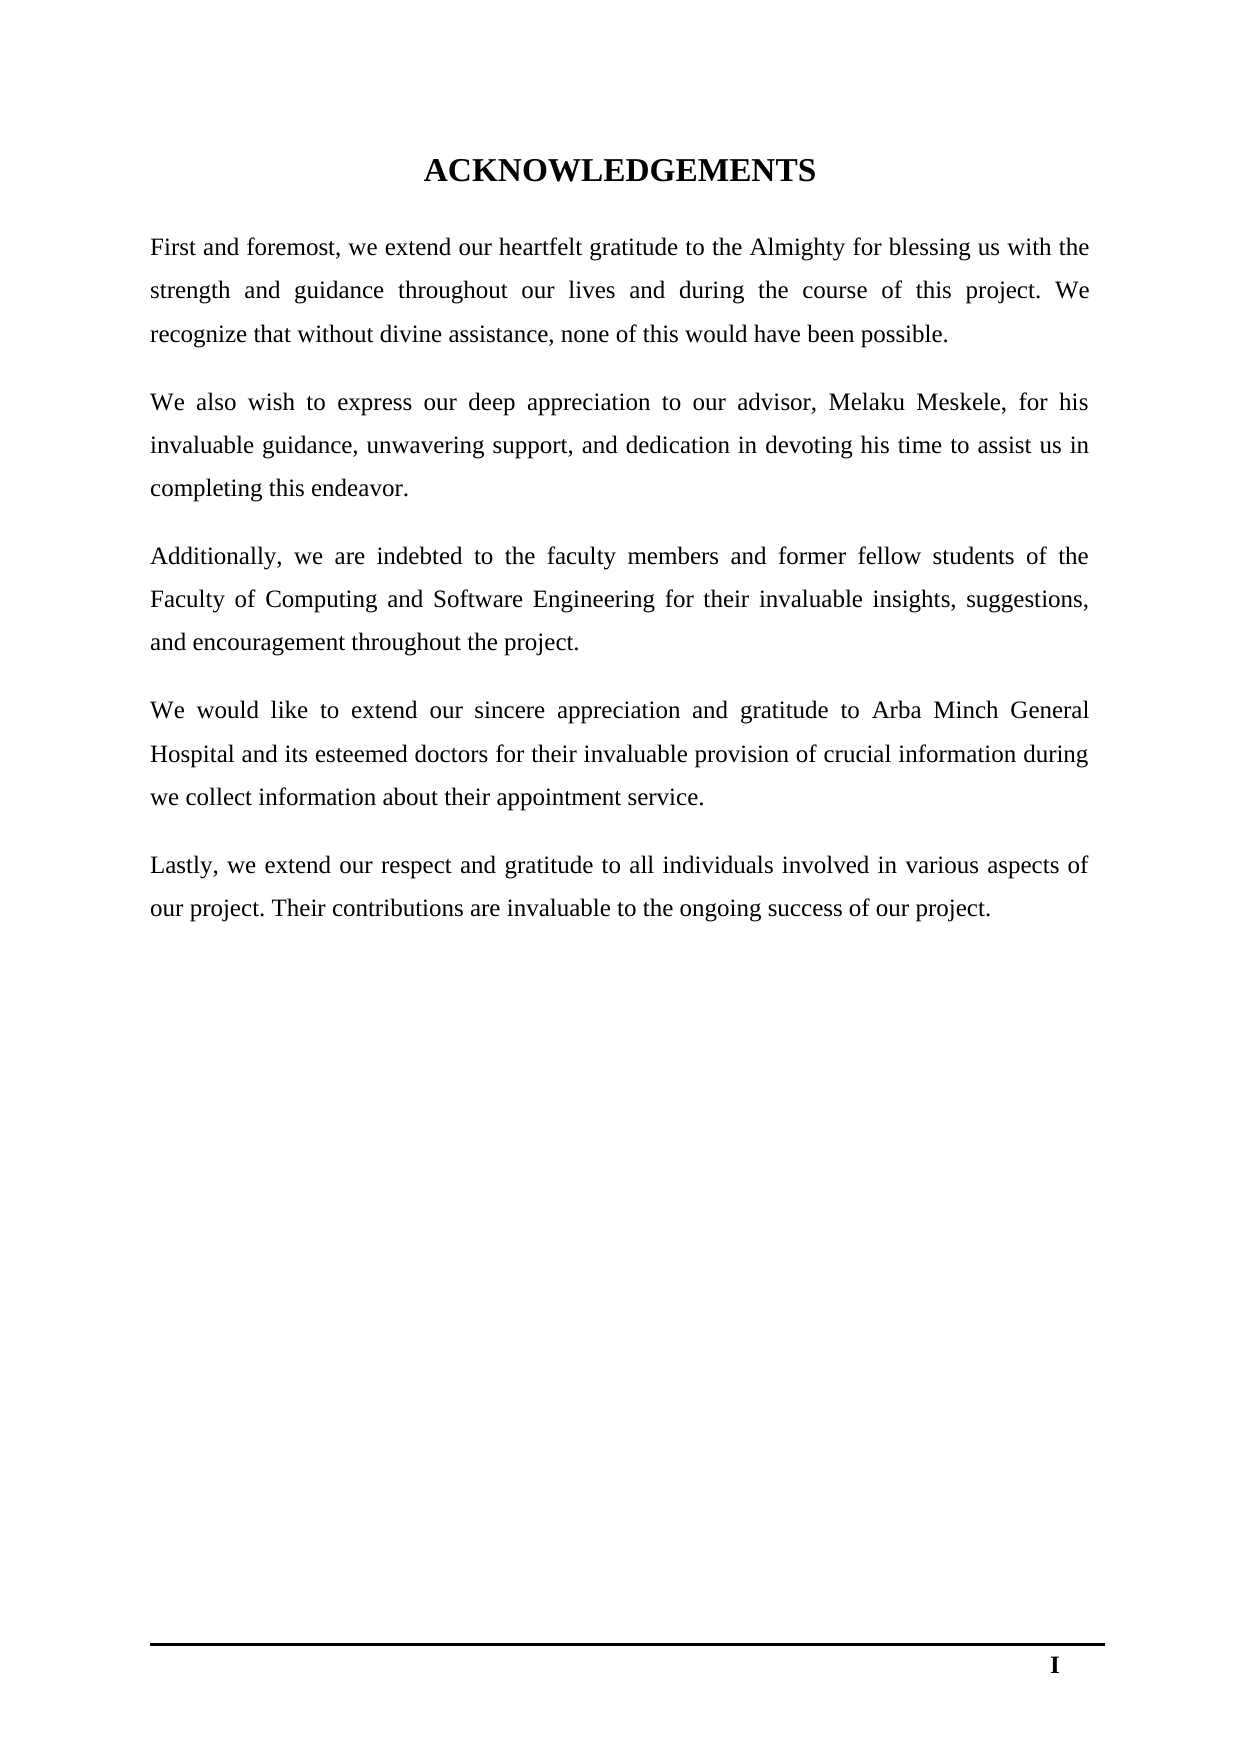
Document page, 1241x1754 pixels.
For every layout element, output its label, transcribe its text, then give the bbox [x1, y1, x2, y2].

text Additionally, we are indebted to the faculty members and former fellow students of the Faculty of Computing and Software Engineering for their invaluable insights, suggestions, and encouragement throughout the project. [150, 541, 1090, 656]
text Lastly, we extend our respect and gratitude to all individuals involved in various aspects of our project. Their contributions are invaluable to the ongoing success of our project. [150, 850, 1090, 922]
text We would like to extend our sincere appreciation and gratitude to Arba Minch General Hospital and its esteemed doctors for their invaluable provision of crucial information during we collect information about their appointment service. [150, 696, 1090, 811]
subtitle Acknowledgements [150, 150, 1090, 188]
text We also wish to express our deep appreciation to our advisor, Melaku Meskele, for his invaluable guidance, unwavering support, and dedication in devoting his time to assist us in completing this endeavor. [150, 387, 1090, 502]
text First and foremost, we extend our heartfelt gratitude to the Almighty for blessing us with the strength and guidance throughout our lives and during the course of this project. We recognize that without divine assistance, none of this would have been possible. [150, 232, 1090, 347]
